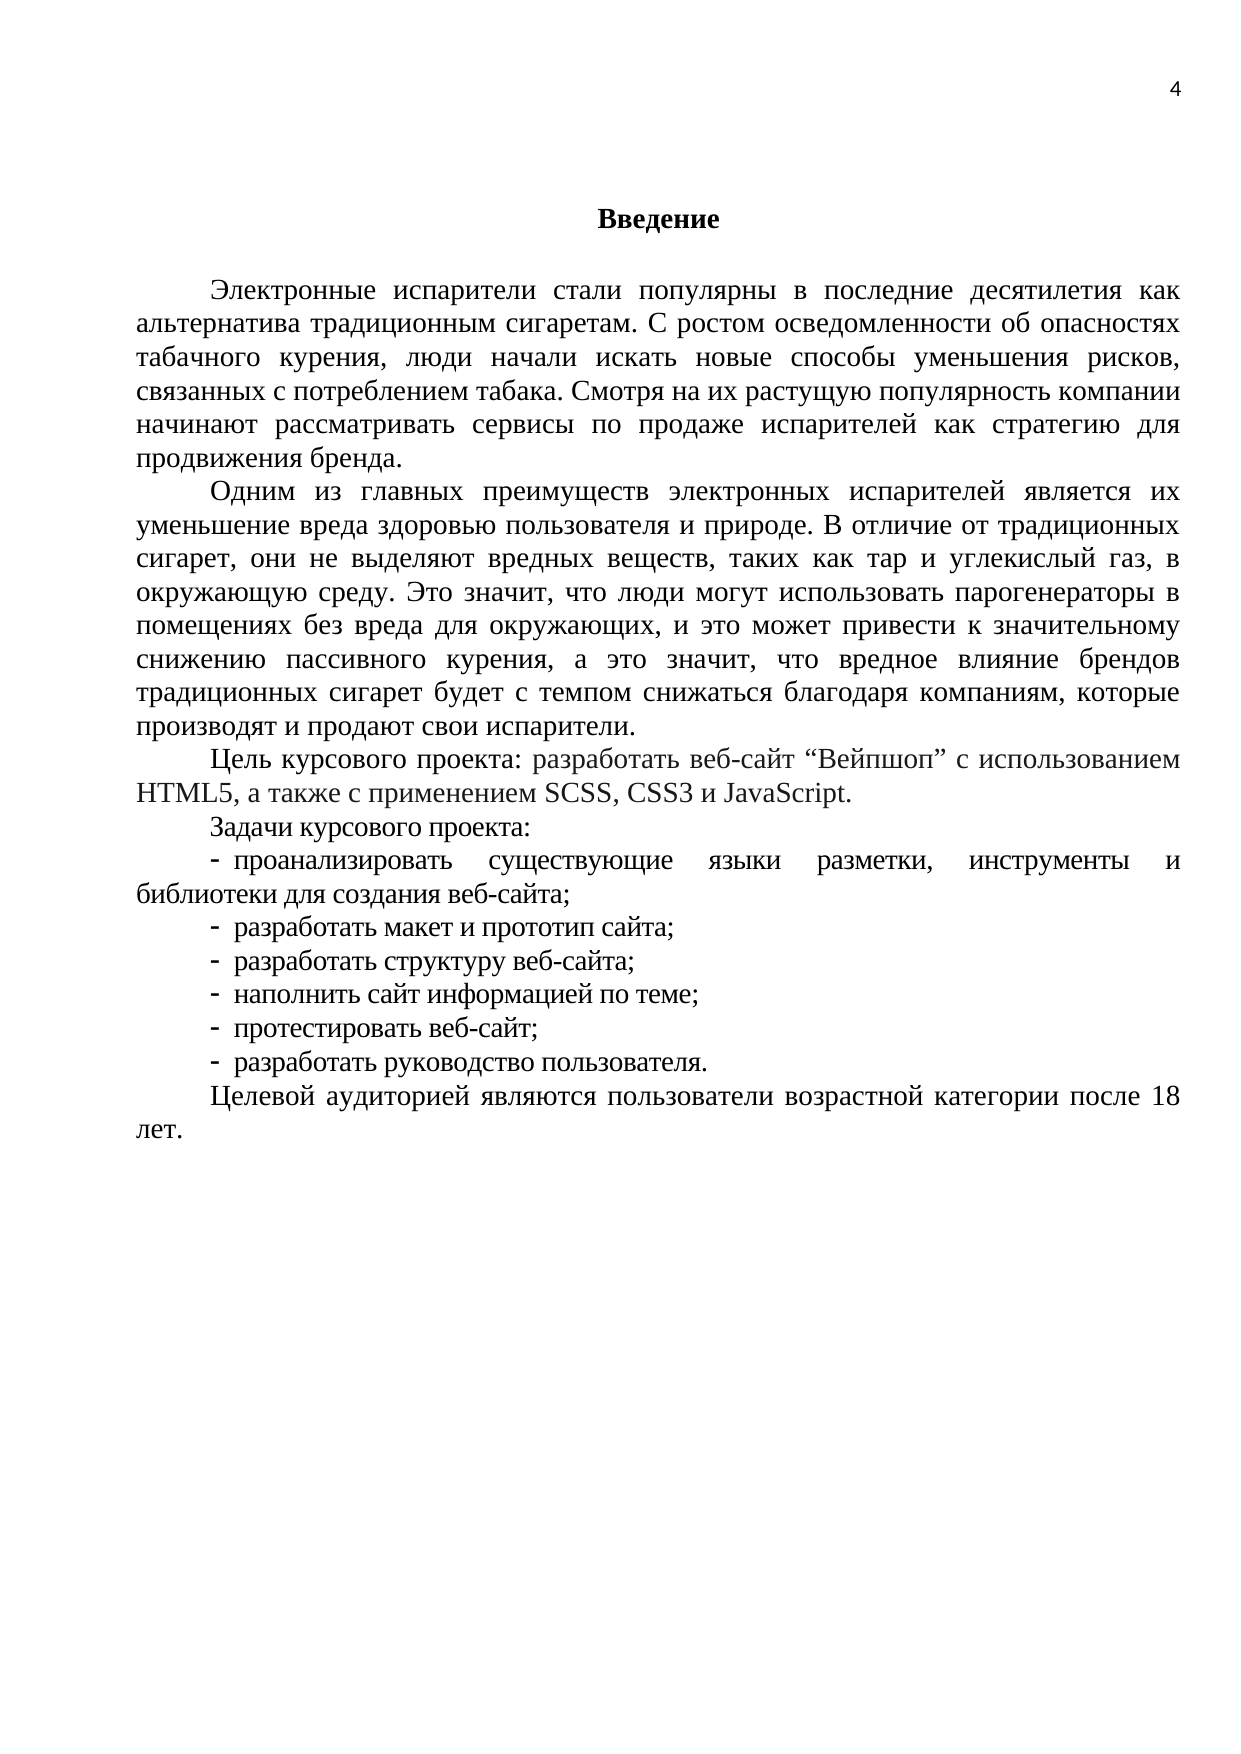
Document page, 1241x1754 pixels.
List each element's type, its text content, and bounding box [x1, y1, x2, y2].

list протестировать веб-сайт; [136, 1010, 1181, 1044]
list проанализировать существующие языки разметки, инструменты и библиотеки для создания веб-сайта; [136, 842, 1181, 909]
text Введение [136, 201, 1181, 234]
text Цель курсового проекта: разработать веб-сайт “Вейпшоп” с использованием HTML5, а также с применением SCSS, CSS3 и JavaScript. [136, 742, 1181, 809]
list разработать структуру веб-сайта; [136, 943, 1181, 977]
text Одним из главных преимуществ электронных испарителей является их уменьшение вреда здоровью пользователя и природе. В отличие от традиционных сигарет, они не выделяют вредных веществ, таких как тар и углекислый газ, в окружающую среду. Это значит, что люди могут использовать парогенераторы в помещениях без вреда для окружающих, и это может привести к значительному снижению пассивного курения, а это значит, что вредное влияние брендов традиционных сигарет будет с темпом снижаться благодаря компаниям, которые производят и продают свои испарители. [136, 473, 1181, 742]
list разработать макет и прототип сайта; [136, 909, 1181, 943]
text Целевой аудиторией являются пользователи возрастной категории после 18 лет. [136, 1078, 1181, 1145]
list наполнить сайт информацией по теме; [136, 977, 1181, 1010]
list разработать руководство пользователя. [136, 1044, 1181, 1078]
text Электронные испарители стали популярны в последние десятилетия как альтернатива традиционным сигаретам. С ростом осведомленности об опасностях табачного курения, люди начали искать новые способы уменьшения рисков, связанных с потреблением табака. Смотря на их растущую популярность компании начинают рассматривать сервисы по продаже испарителей как стратегию для продвижения бренда. [136, 272, 1181, 473]
text Задачи курсового проекта: [136, 809, 1181, 842]
